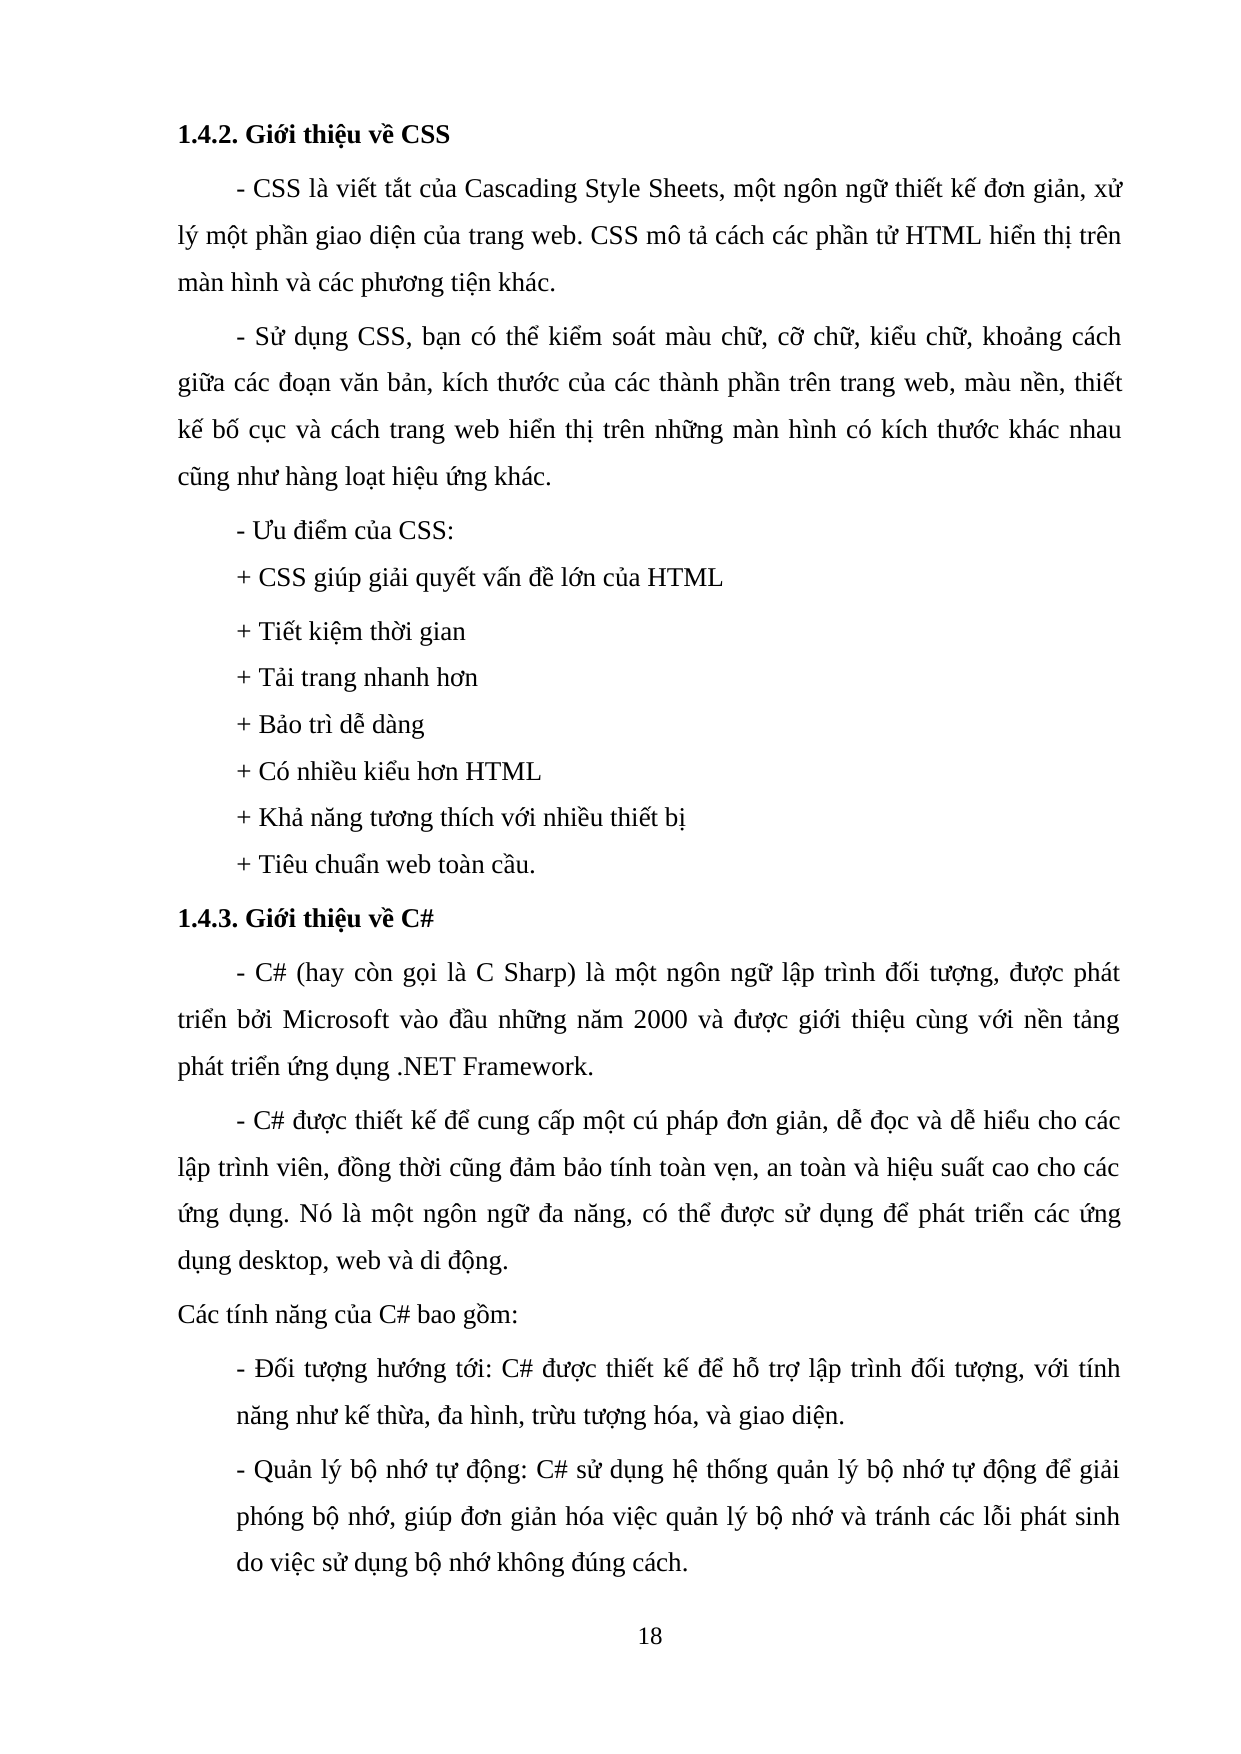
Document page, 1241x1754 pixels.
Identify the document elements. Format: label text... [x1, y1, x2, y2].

text - C# được thiết kế để cung cấp một cú pháp đơn giản, dễ đọc và dễ hiểu cho các lập trình viên, đồng thời cũng đảm bảo tính toàn vẹn, an toàn và hiệu suất cao cho các ứng dụng. Nó là một ngôn ngữ đa năng, có thể được sử dụng để phát triển các ứng dụng desktop, web và di động. [177, 1104, 1122, 1275]
text Các tính năng của C# bao gồm: [177, 1298, 1122, 1329]
text - Sử dụng CSS, bạn có thể kiểm soát màu chữ, cỡ chữ, kiểu chữ, khoảng cách giữa các đoạn văn bản, kích thước của các thành phần trên trang web, màu nền, thiết kế bố cục và cách trang web hiển thị trên những màn hình có kích thước khác nhau cũng như hàng loạt hiệu ứng khác. [177, 320, 1122, 491]
text 1.4.3. Giới thiệu về C# [177, 902, 1122, 933]
text 1.4.2. Giới thiệu về CSS [177, 118, 1122, 149]
text - Đối tượng hướng tới: C# được thiết kế để hỗ trợ lập trình đối tượng, với tính năng như kế thừa, đa hình, trừu tượng hóa, và giao diện. [236, 1352, 1122, 1430]
text - C# (hay còn gọi là C Sharp) là một ngôn ngữ lập trình đối tượng, được phát triển bởi Microsoft vào đầu những năm 2000 và được giới thiệu cùng với nền tảng phát triển ứng dụng .NET Framework. [177, 956, 1122, 1081]
text - CSS là viết tắt của Cascading Style Sheets, một ngôn ngữ thiết kế đơn giản, xử lý một phần giao diện của trang web. CSS mô tả cách các phần tử HTML hiển thị trên màn hình và các phương tiện khác. [177, 172, 1122, 297]
text + Tiết kiệm thời gian + Tải trang nhanh hơn + Bảo trì dễ dàng + Có nhiều kiểu hơn HTML + Khả năng tương thích với nhiều thiết bị + Tiêu chuẩn web toàn cầu. [236, 615, 1122, 879]
text - Quản lý bộ nhớ tự động: C# sử dụng hệ thống quản lý bộ nhớ tự động để giải phóng bộ nhớ, giúp đơn giản hóa việc quản lý bộ nhớ và tránh các lỗi phát sinh do việc sử dụng bộ nhớ không đúng cách. [236, 1453, 1122, 1578]
text - Ưu điểm của CSS: + CSS giúp giải quyết vấn đề lớn của HTML [236, 514, 1122, 592]
